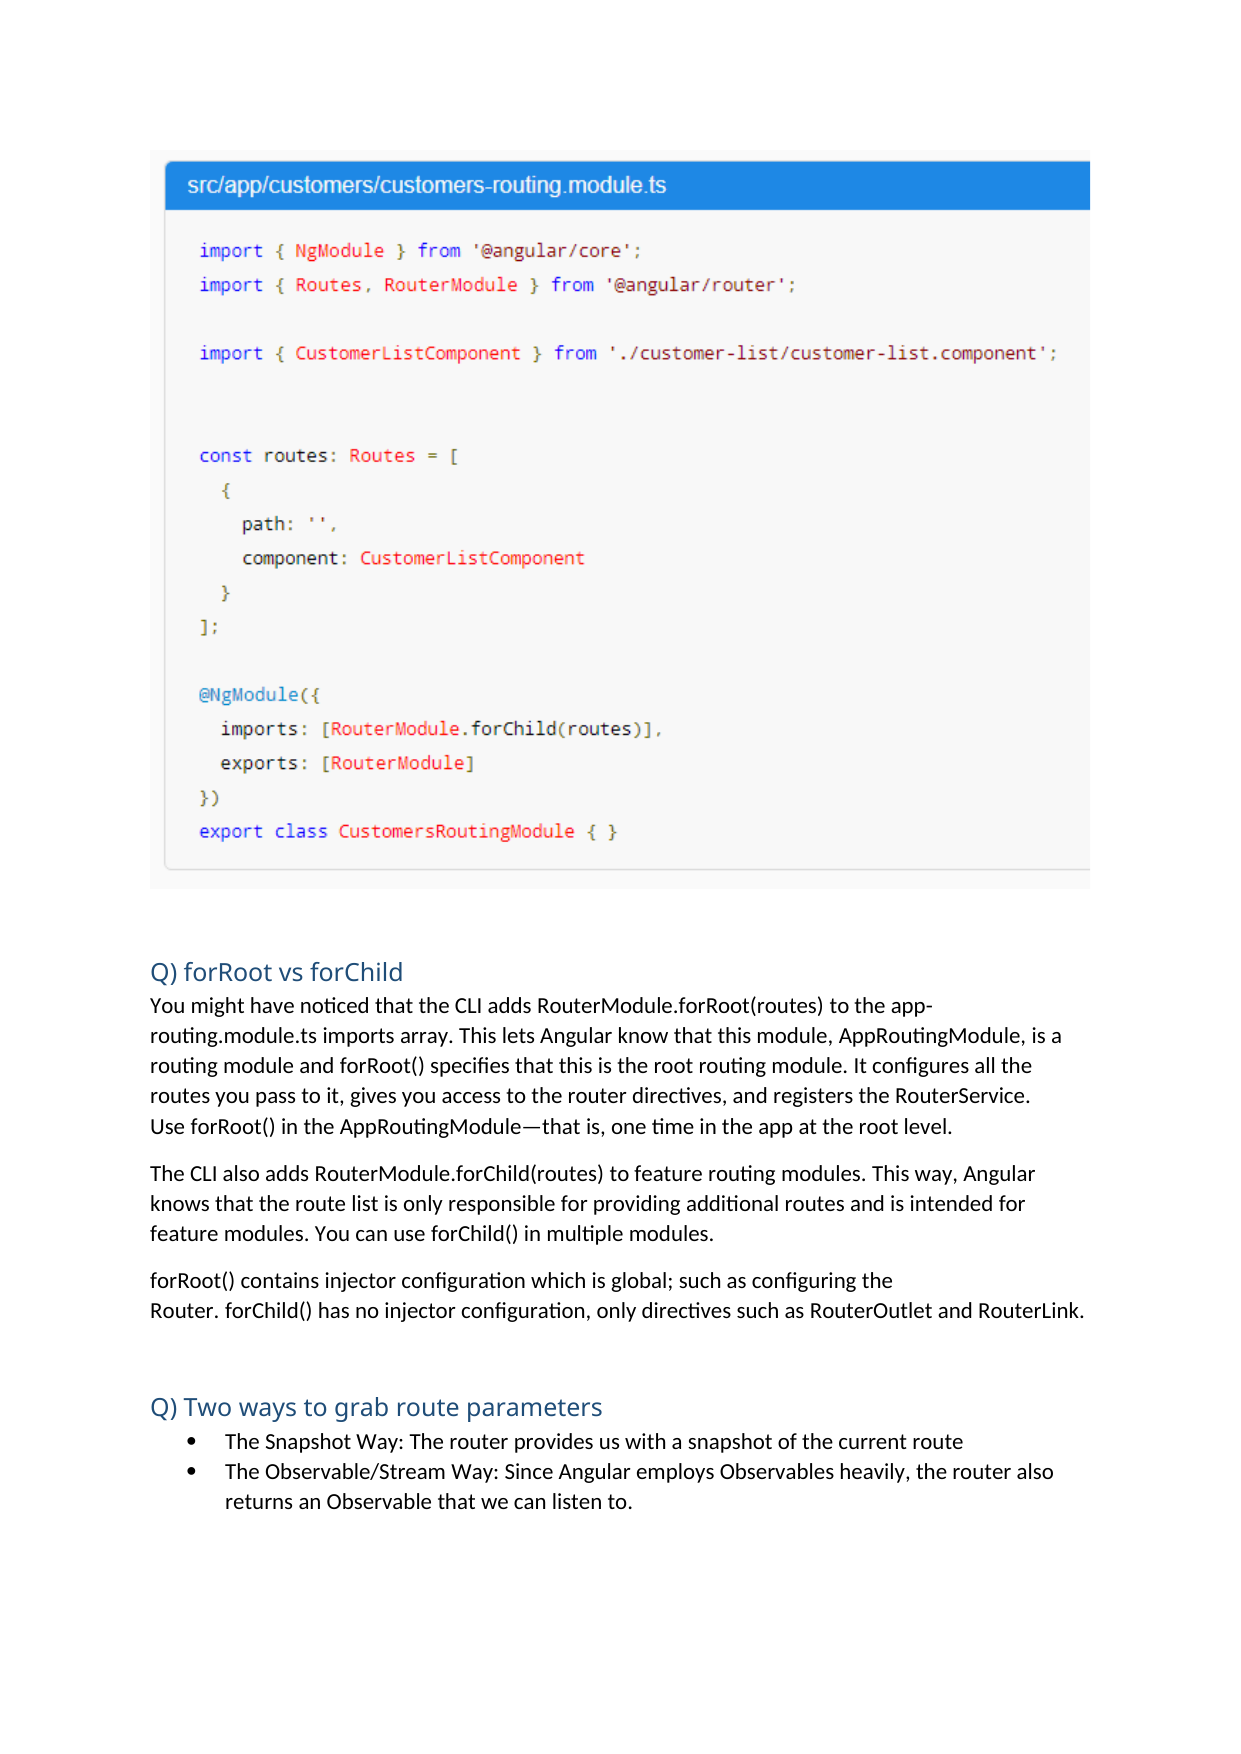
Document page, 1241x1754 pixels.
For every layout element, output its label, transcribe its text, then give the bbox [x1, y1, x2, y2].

subtitle Q) Two ways to grab route parameters [150, 1390, 1090, 1424]
text forRoot() contains injector configuration which is global; such as configuring the Router. forChild() has no injector configuration, only directives such as RouterOutlet and RouterLink. [150, 1266, 1090, 1324]
text The CLI also adds RouterModule.forChild(routes) to feature routing modules. This way, Angular knows that the route list is only responsible for providing additional routes and is intended for feature modules. You can use forChild() in multiple modules. [150, 1159, 1090, 1247]
list The Observable/Stream Way: Since Angular employs Observables heavily, the router also returns an Observable that we can listen to. [187, 1457, 1090, 1515]
list The Snapshot Way: The router provides us with a snapshot of the current route [187, 1427, 1090, 1455]
subtitle Q) forRoot vs forChild [150, 954, 1090, 988]
picture [150, 150, 1091, 889]
text You might have noticed that the CLI adds RouterModule.forRoot(routes) to the app-routing.module.ts imports array. This lets Angular know that this module, AppRoutingModule, is a routing module and forRoot() specifies that this is the root routing module. It configures all the routes you pass to it, gives you access to the router directives, and registers the RouterService. Use forRoot() in the AppRoutingModule—that is, one time in the app at the root level. [150, 991, 1090, 1140]
